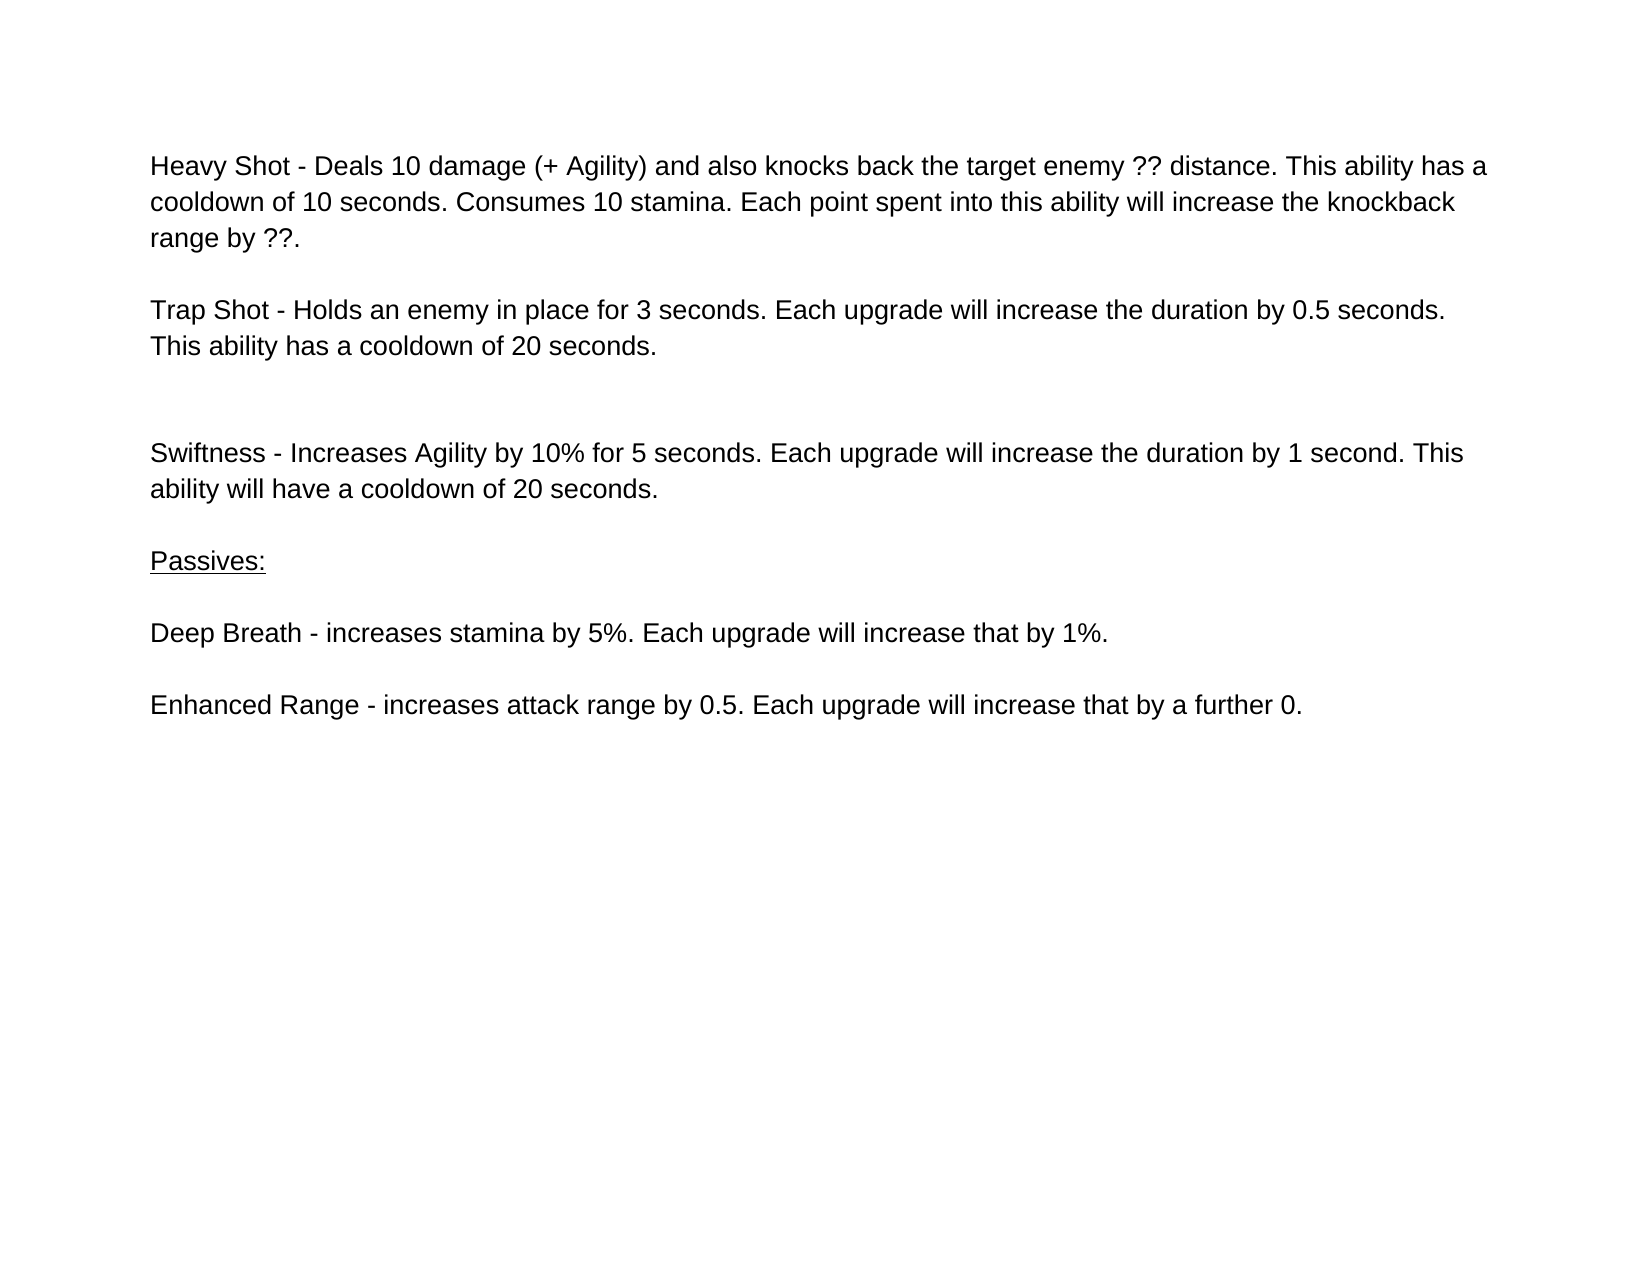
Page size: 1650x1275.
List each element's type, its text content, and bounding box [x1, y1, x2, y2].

text Swiftness - Increases Agility by 10% for 5 seconds. Each upgrade will increase the duration by 1 second. This ability will have a cooldown of 20 seconds. [150, 437, 1500, 505]
text Heavy Shot - Deals 10 damage (+ Agility) and also knocks back the target enemy ?? distance. This ability has a cooldown of 10 seconds. Consumes 10 stamina. Each point spent into this ability will increase the knockback range by ??. [150, 150, 1500, 253]
text Passives: [150, 545, 1500, 577]
text Deep Breath - increases stamina by 5%. Each upgrade will increase that by 1%. [150, 617, 1500, 648]
text Trap Shot - Holds an enemy in place for 3 seconds. Each upgrade will increase the duration by 0.5 seconds. This ability has a cooldown of 20 seconds. [150, 294, 1500, 361]
text Enhanced Range - increases attack range by 0.5. Each upgrade will increase that by a further 0. [150, 689, 1500, 720]
